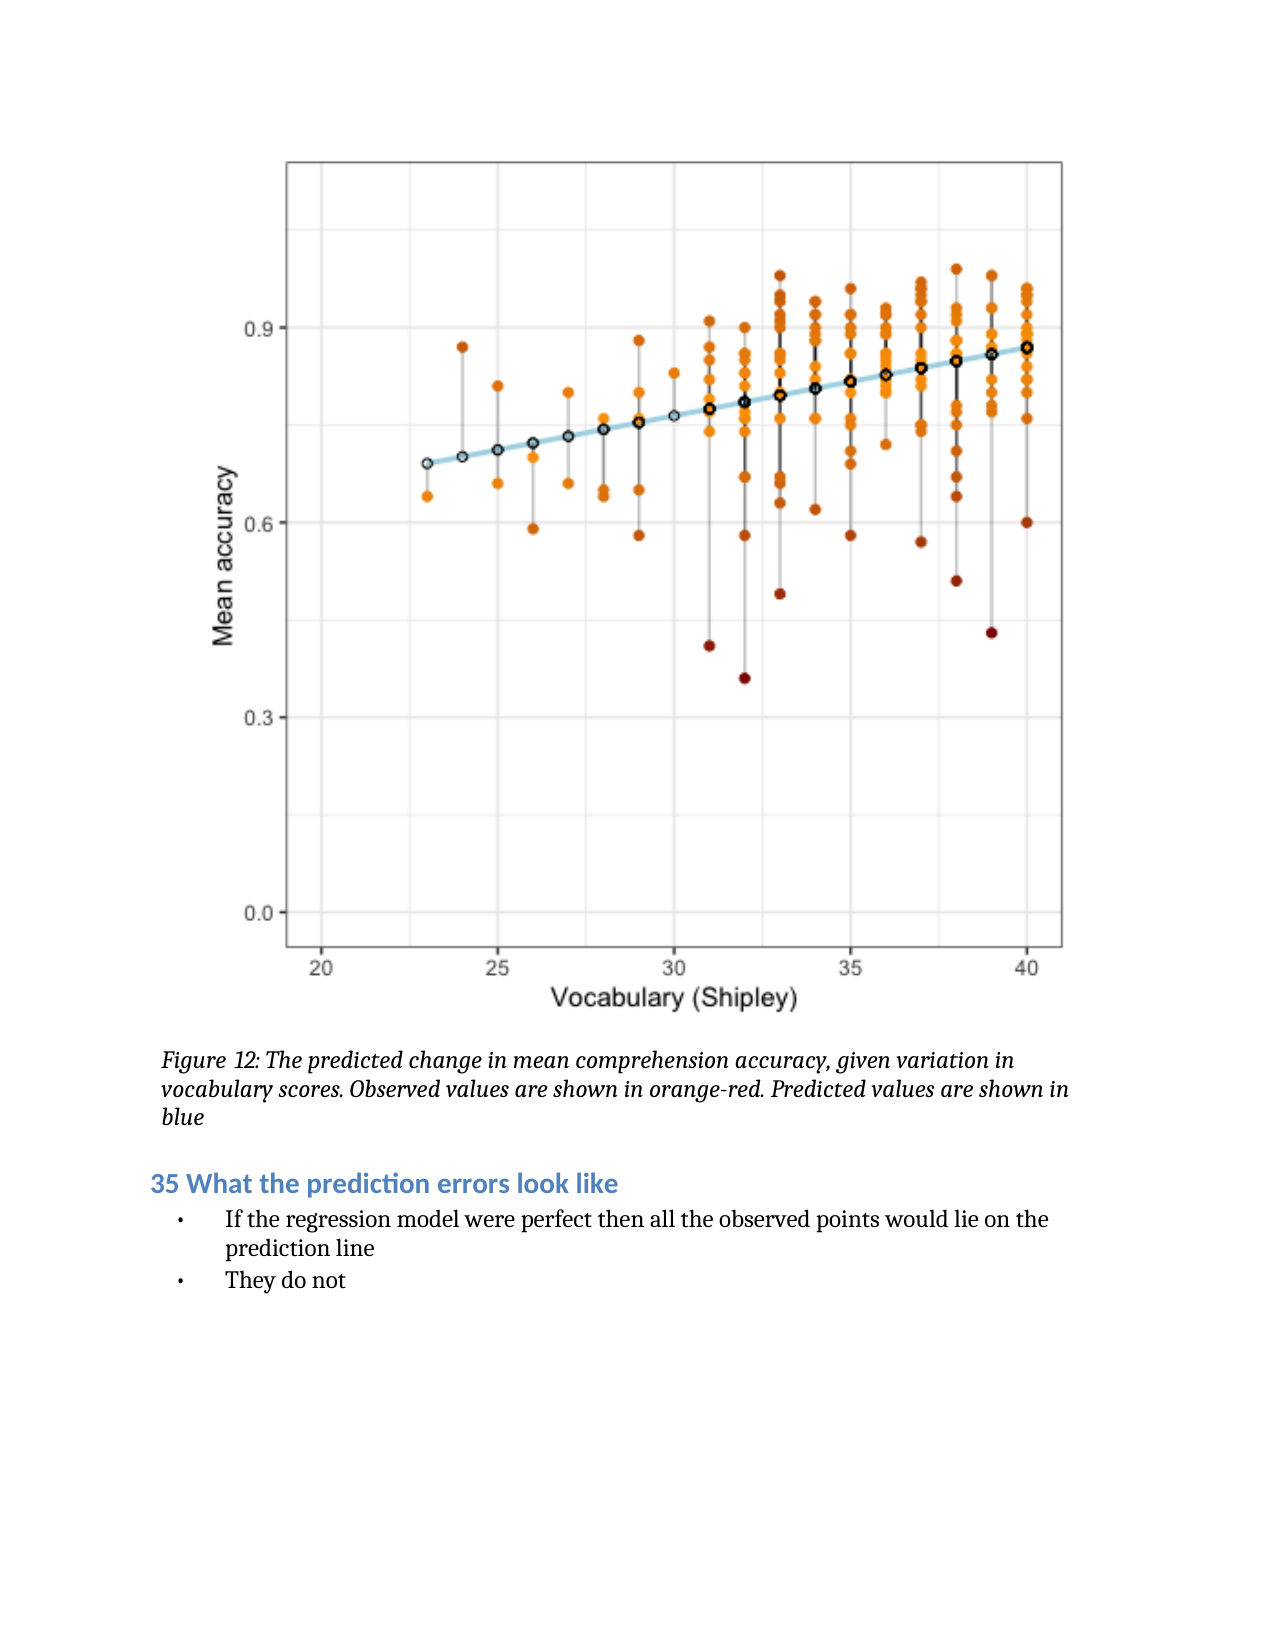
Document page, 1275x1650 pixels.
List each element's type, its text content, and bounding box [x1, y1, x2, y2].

list They do not [175, 1266, 1125, 1295]
table_header Figure 12: The predicted change in mean comprehension accuracy, given variation in vocabulary scores. Observed values are shown in orange-red. Predicted values are shown in blue [150, 150, 1125, 1144]
list If the regression model were perfect then all the observed points would lie on the prediction line [175, 1205, 1125, 1262]
picture [200, 150, 1075, 1025]
subtitle 35 What the prediction errors look like [150, 1165, 1125, 1201]
